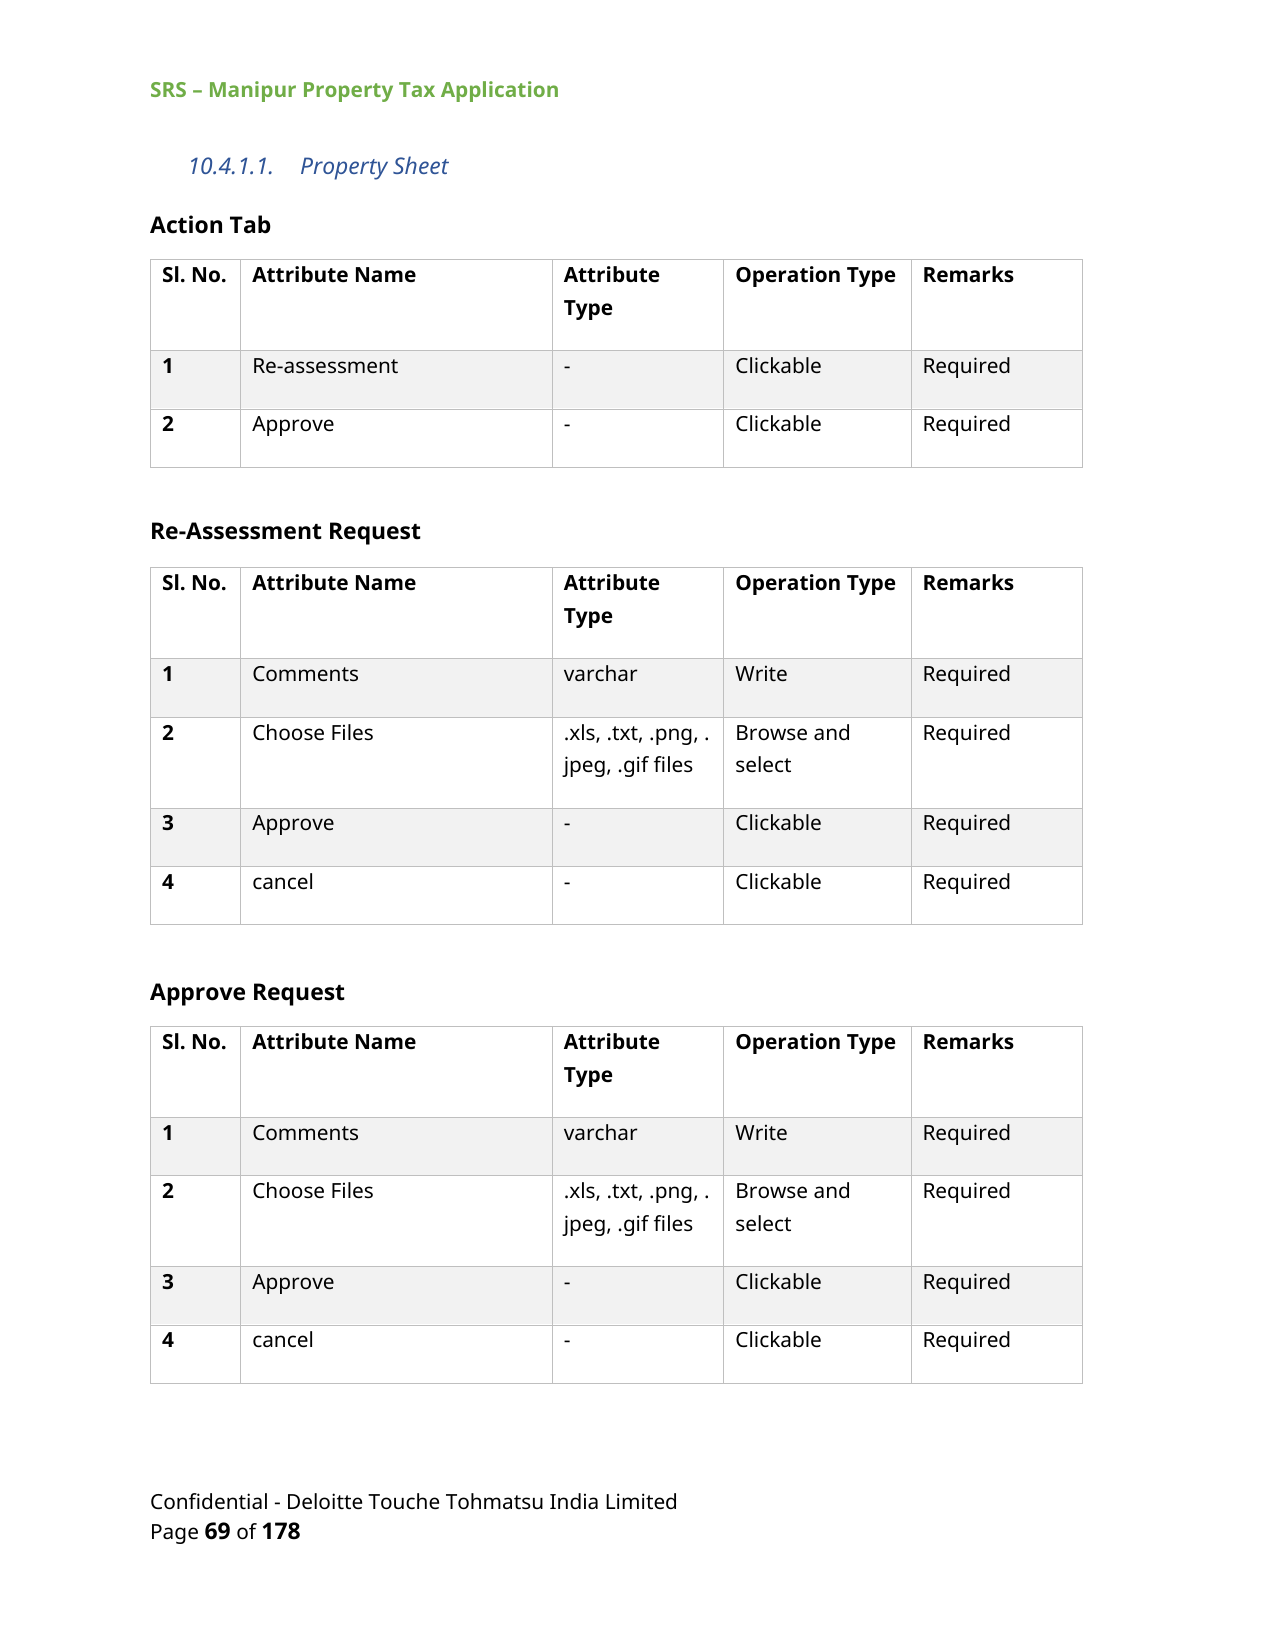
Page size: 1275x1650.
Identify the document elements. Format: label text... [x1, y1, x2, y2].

table_cell Required [912, 659, 1082, 717]
table_header Attribute Name [241, 568, 552, 658]
table_header Operation Type [724, 568, 911, 658]
table_cell 3 [151, 1267, 240, 1324]
table_cell Clickable [724, 1326, 911, 1383]
table_cell 3 [151, 809, 240, 866]
table_cell cancel [241, 867, 552, 924]
table_cell Clickable [724, 867, 911, 924]
subtitle Property Sheet [187, 150, 1125, 181]
table_cell - [553, 867, 723, 924]
table_cell Clickable [724, 351, 911, 408]
table_cell - [553, 809, 723, 866]
table_cell 4 [151, 1326, 240, 1383]
table_cell cancel [241, 1326, 552, 1383]
table_cell Clickable [724, 809, 911, 866]
table_cell Required [912, 867, 1082, 924]
table_cell Approve [241, 1267, 552, 1324]
table_cell Required [912, 809, 1082, 866]
table_cell Required [912, 351, 1082, 408]
table_cell 2 [151, 718, 240, 807]
table_cell Required [912, 1267, 1082, 1324]
table_cell - [553, 1326, 723, 1383]
table_cell Re-assessment [241, 351, 552, 408]
table_cell Required [912, 1176, 1082, 1266]
table_header Attribute Name [241, 1027, 552, 1117]
table_cell - [553, 351, 723, 408]
table_header Operation Type [724, 260, 911, 350]
table_header Sl. No. [151, 1027, 240, 1117]
table_cell Choose Files [241, 718, 552, 807]
table_cell 4 [151, 867, 240, 924]
table_header Attribute Type [553, 1027, 723, 1117]
table_cell Required [912, 1118, 1082, 1175]
table_cell Comments [241, 659, 552, 717]
table_cell Choose Files [241, 1176, 552, 1266]
text Action Tab [150, 209, 1125, 240]
text Approve Request [150, 976, 1125, 1007]
table_cell 1 [151, 1118, 240, 1175]
table_cell Browse and select [724, 718, 911, 807]
table_cell varchar [553, 1118, 723, 1175]
table_cell varchar [553, 659, 723, 717]
table_header Sl. No. [151, 260, 240, 350]
table_cell 1 [151, 351, 240, 408]
table_header Attribute Name [241, 260, 552, 350]
table_header Remarks [912, 568, 1082, 658]
table_header Attribute Type [553, 260, 723, 350]
table_cell 2 [151, 410, 240, 467]
table_cell Required [912, 718, 1082, 807]
table_cell Clickable [724, 1267, 911, 1324]
table_cell .xls, .txt, .png, .jpeg, .gif files [553, 718, 723, 807]
table_cell Browse and select [724, 1176, 911, 1266]
table_header Remarks [912, 260, 1082, 350]
table_cell - [553, 1267, 723, 1324]
table_cell Comments [241, 1118, 552, 1175]
table_header Sl. No. [151, 568, 240, 658]
table_cell .xls, .txt, .png, .jpeg, .gif files [553, 1176, 723, 1266]
table_cell 1 [151, 659, 240, 717]
table_cell Approve [241, 410, 552, 467]
table_cell Write [724, 659, 911, 717]
table_cell Write [724, 1118, 911, 1175]
table_cell Required [912, 1326, 1082, 1383]
table_header Attribute Type [553, 568, 723, 658]
text Re-Assessment Request [150, 515, 1125, 546]
table_cell - [553, 410, 723, 467]
table_header Remarks [912, 1027, 1082, 1117]
table_cell Approve [241, 809, 552, 866]
table_cell 2 [151, 1176, 240, 1266]
table_cell Clickable [724, 410, 911, 467]
table_header Operation Type [724, 1027, 911, 1117]
table_cell Required [912, 410, 1082, 467]
